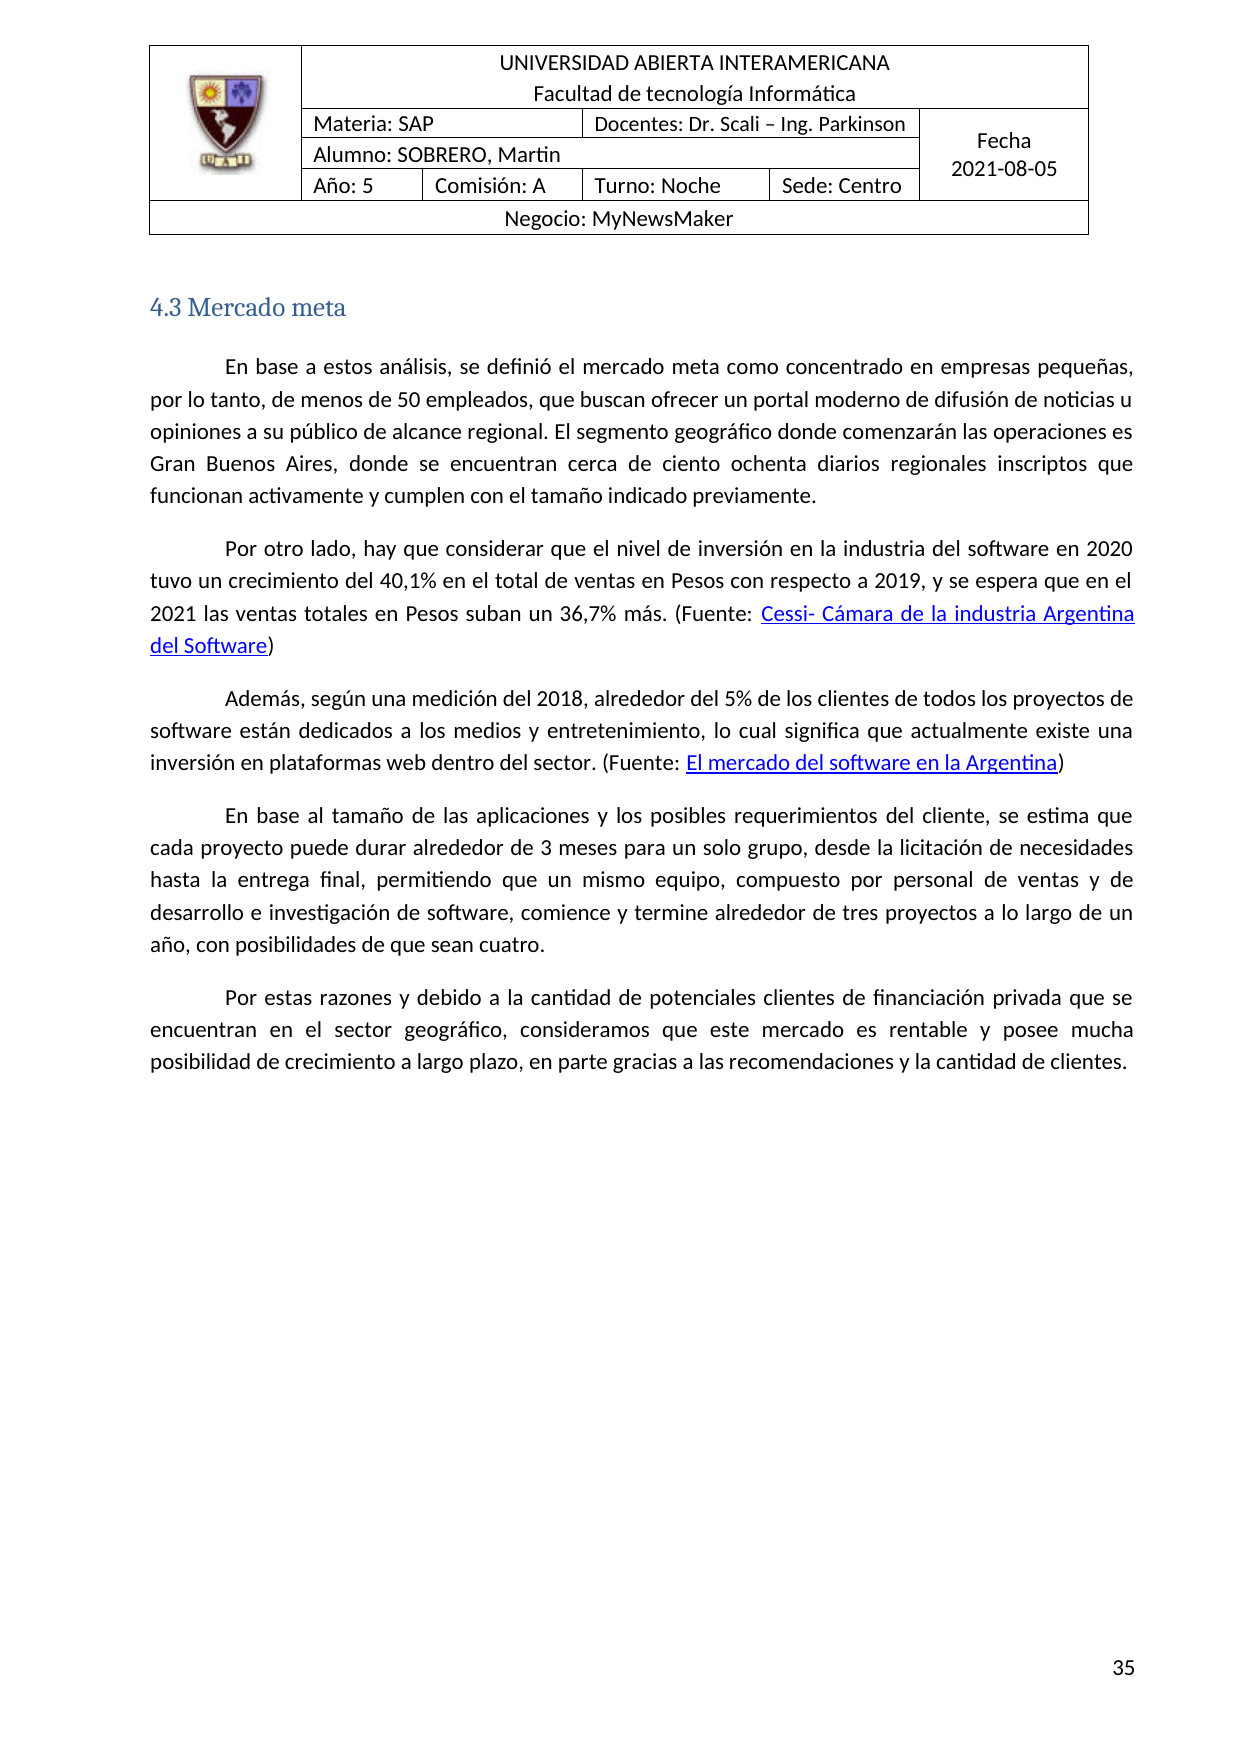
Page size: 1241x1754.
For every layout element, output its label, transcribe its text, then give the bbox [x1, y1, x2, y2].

picture [175, 67, 276, 180]
text En base al tamaño de las aplicaciones y los posibles requerimientos del cliente, se estima que cada proyecto puede durar alrededor de 3 meses para un solo grupo, desde la licitación de necesidades hasta la entrega final, permitiendo que un mismo equipo, compuesto por personal de ventas y de desarrollo e investigación de software, comience y termine alrededor de tres proyectos a lo largo de un año, con posibilidades de que sean cuatro. [150, 801, 1135, 958]
text En base a estos análisis, se definió el mercado meta como concentrado en empresas pequeñas, por lo tanto, de menos de 50 empleados, que buscan ofrecer un portal moderno de difusión de noticias u opiniones a su público de alcance regional. El segmento geográfico donde comenzarán las operaciones es Gran Buenos Aires, donde se encuentran cerca de ciento ochenta diarios regionales inscriptos que funcionan activamente y cumplen con el tamaño indicado previamente. [150, 352, 1135, 509]
text Por otro lado, hay que considerar que el nivel de inversión en la industria del software en 2020 tuvo un crecimiento del 40,1% en el total de ventas en Pesos con respecto a 2019, y se espera que en el 2021 las ventas totales en Pesos suban un 36,7% más. (Fuente: Cessi- Cámara de la industria Argentina del Software) [150, 534, 1135, 659]
subtitle 4.3 Mercado meta [150, 292, 1135, 323]
text Además, según una medición del 2018, alrededor del 5% de los clientes de todos los proyectos de software están dedicados a los medios y entretenimiento, lo cual significa que actualmente existe una inversión en plataformas web dentro del sector. (Fuente: El mercado del software en la Argentina) [150, 684, 1135, 776]
text Por estas razones y debido a la cantidad de potenciales clientes de financiación privada que se encuentran en el sector geográfico, consideramos que este mercado es rentable y posee mucha posibilidad de crecimiento a largo plazo, en parte gracias a las recomendaciones y la cantidad de clientes. [150, 983, 1135, 1075]
